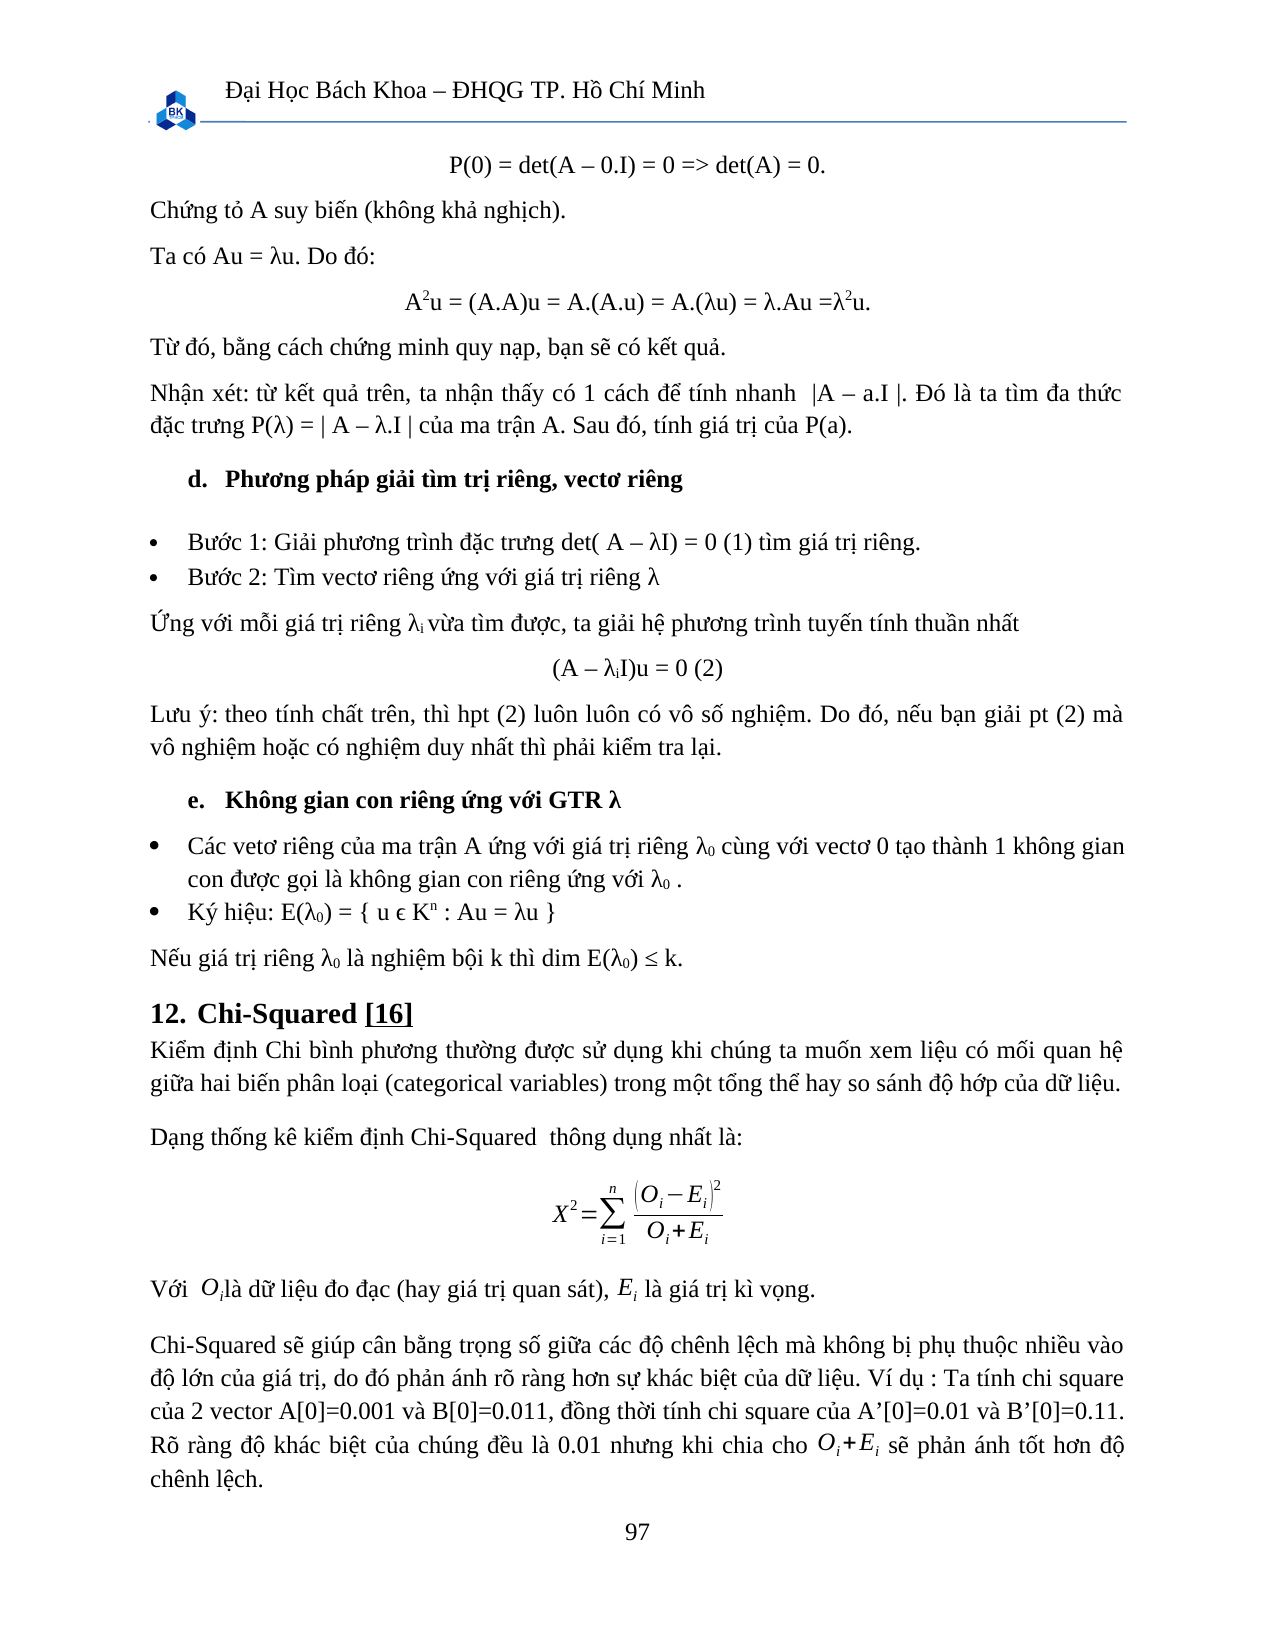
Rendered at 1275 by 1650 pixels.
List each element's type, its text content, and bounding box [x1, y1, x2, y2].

subtitle Phương pháp giải tìm trị riêng, vectơ riêng [187, 464, 1125, 493]
text Từ đó, bằng cách chứng minh quy nạp, bạn sẽ có kết quả. [150, 332, 1125, 361]
text Với là dữ liệu đo đạc (hay giá trị quan sát), là giá trị kì vọng. [150, 1273, 1125, 1304]
text Chứng tỏ A suy biến (không khả nghịch). [150, 196, 1125, 224]
text Chi-Squared sẽ giúp cân bằng trọng số giữa các độ chênh lệch mà không bị phụ thuộc nhiều vào độ lớn của giá trị, do đó phản ánh rõ ràng hơn sự khác biệt của dữ liệu. Ví dụ : Ta tính chi square của 2 vector A[0]=0.001 và B[0]=0.011, đồng thời tính chi square của A’[0]=0.01 và B’[0]=0.11. Rõ ràng độ khác biệt của chúng đều là 0.01 nhưng khi chia cho sẽ phản ánh tốt hơn độ chênh lệch. [150, 1330, 1125, 1493]
text P(0) = det(A – 0.I) = 0 => det(A) = 0. [150, 150, 1125, 179]
text (A – λiI)u = 0 (2) [150, 653, 1125, 682]
subtitle Không gian con riêng ứng với GTR λ [187, 786, 1125, 814]
text Dạng thống kê kiểm định Chi-Squared thông dụng nhất là: [150, 1122, 1125, 1151]
list Ký hiệu: E(λ0) = { u ϵ Kn : Au = λu } [150, 897, 1125, 926]
text Nhận xét: từ kết quả trên, ta nhận thấy có 1 cách để tính nhanh |A – a.I |. Đó là ta tìm đa thức đặc trưng P(λ) = | A – λ.I | của ma trận A. Sau đó, tính giá trị của P(a). [150, 378, 1125, 439]
list Bước 2: Tìm vectơ riêng ứng với giá trị riêng λ [150, 562, 1125, 591]
list Các vetơ riêng của ma trận A ứng với giá trị riêng λ0 cùng với vectơ 0 tạo thành 1 không gian con được gọi là không gian con riêng ứng với λ0 . [150, 831, 1125, 893]
subtitle Chi-Squared [16] [150, 997, 1125, 1030]
text A2u = (A.A)u = A.(A.u) = A.(λu) = λ.Au =λ2u. [150, 287, 1125, 315]
text Nếu giá trị riêng λ0 là nghiệm bội k thì dim E(λ0) ≤ k. [150, 943, 1125, 971]
text Ta có Au = λu. Do đó: [150, 241, 1125, 270]
list Bước 1: Giải phương trình đặc trưng det( A – λI) = 0 (1) tìm giá trị riêng. [150, 527, 1125, 555]
text Kiểm định Chi bình phương thường được sử dụng khi chúng ta muốn xem liệu có mối quan hệ giữa hai biến phân loại (categorical variables) trong một tổng thể hay so sánh độ hớp của dữ liệu. [150, 1035, 1125, 1097]
text Lưu ý: theo tính chất trên, thì hpt (2) luôn luôn có vô số nghiệm. Do đó, nếu bạn giải pt (2) mà vô nghiệm hoặc có nghiệm duy nhất thì phải kiểm tra lại. [150, 699, 1125, 761]
text Ứng với mỗi giá trị riêng λi vừa tìm được, ta giải hệ phương trình tuyến tính thuần nhất [150, 608, 1125, 636]
picture [150, 87, 200, 138]
